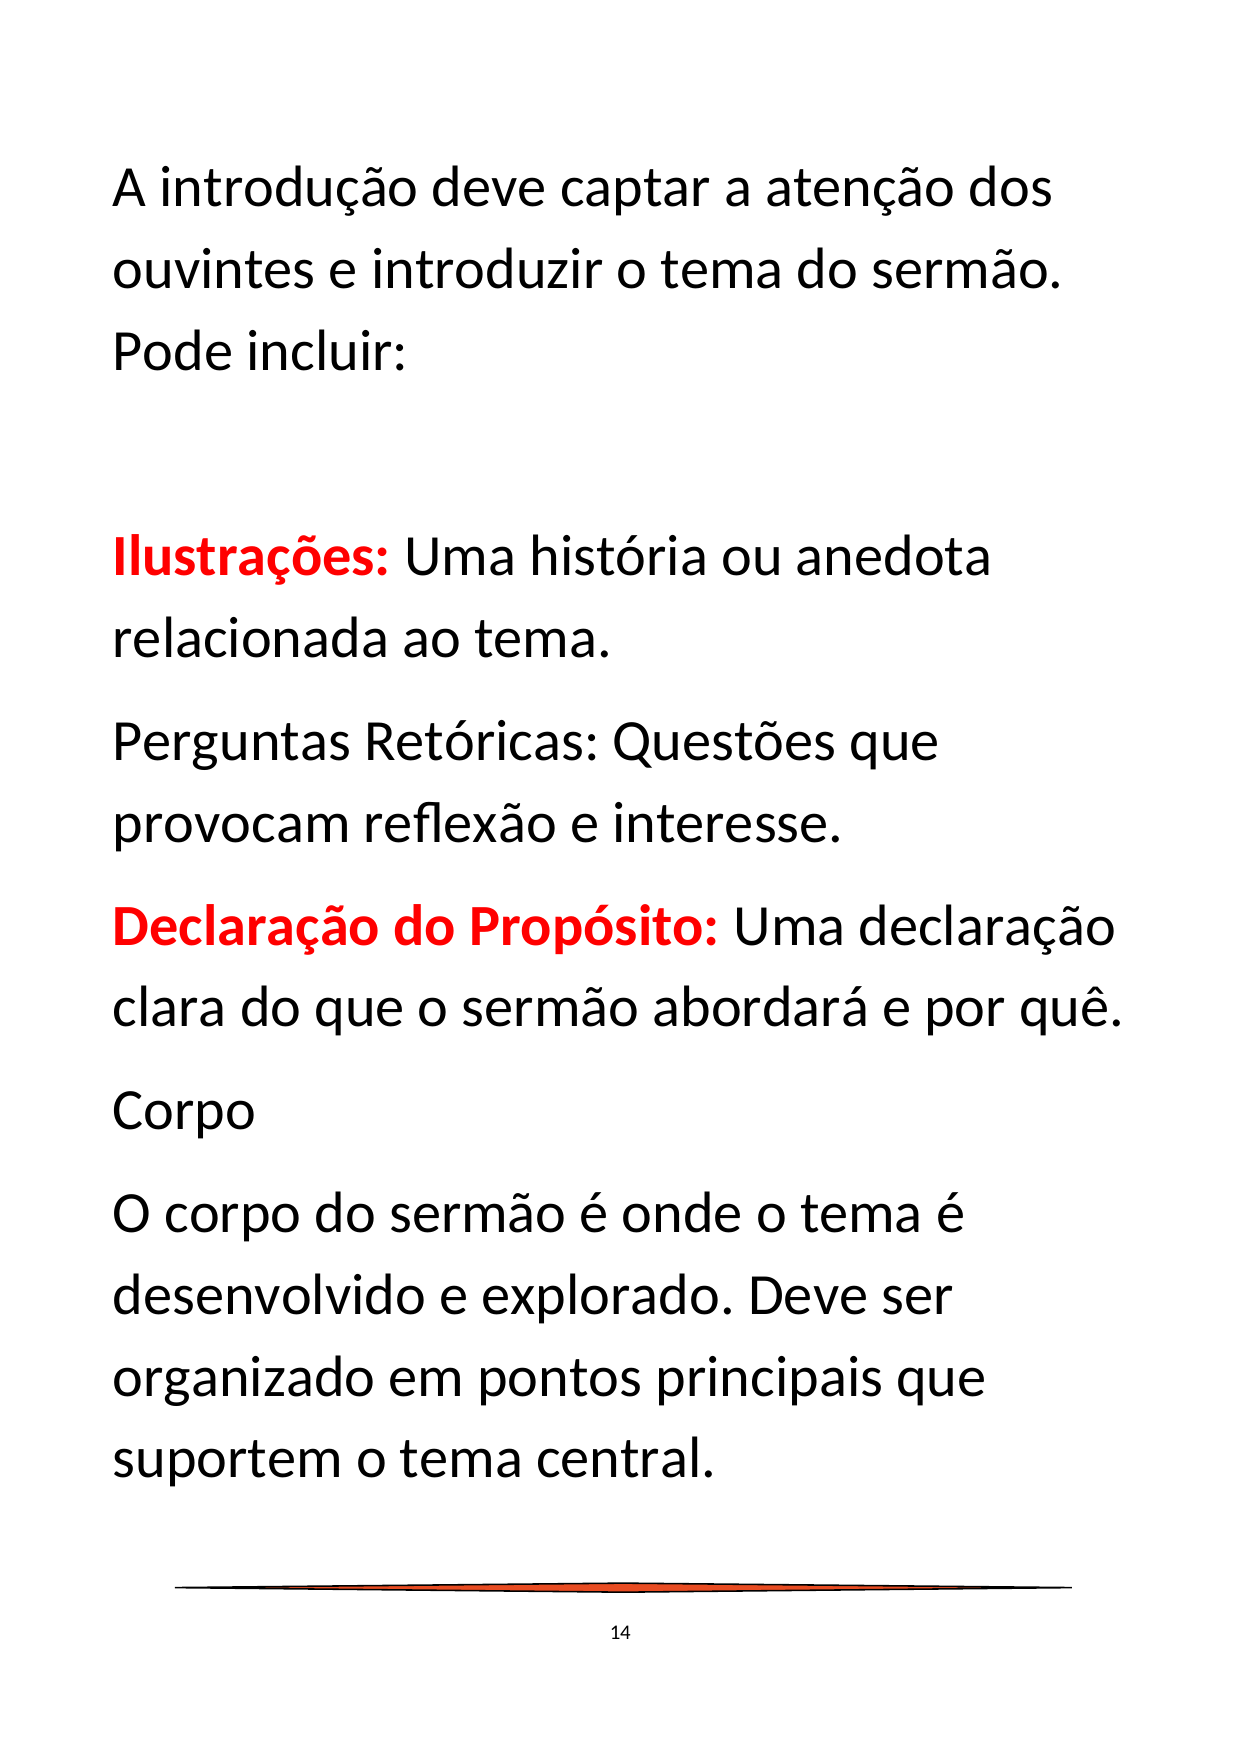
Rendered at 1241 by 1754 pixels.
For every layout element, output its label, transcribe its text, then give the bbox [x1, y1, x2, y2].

text O corpo do sermão é onde o tema é desenvolvido e explorado. Deve ser organizado em pontos principais que suportem o tema central. [112, 1176, 1128, 1492]
text Declaração do Propósito: Uma declaração clara do que o sermão abordará e por quê. [112, 888, 1128, 1041]
text A introdução deve captar a atenção dos ouvintes e introduzir o tema do sermão. Pode incluir: [112, 150, 1128, 385]
text Perguntas Retóricas: Questões que provocam reflexão e interesse. [112, 704, 1128, 857]
text Ilustrações: Uma história ou anedota relacionada ao tema. [112, 519, 1128, 672]
text Corpo [112, 1073, 1128, 1144]
